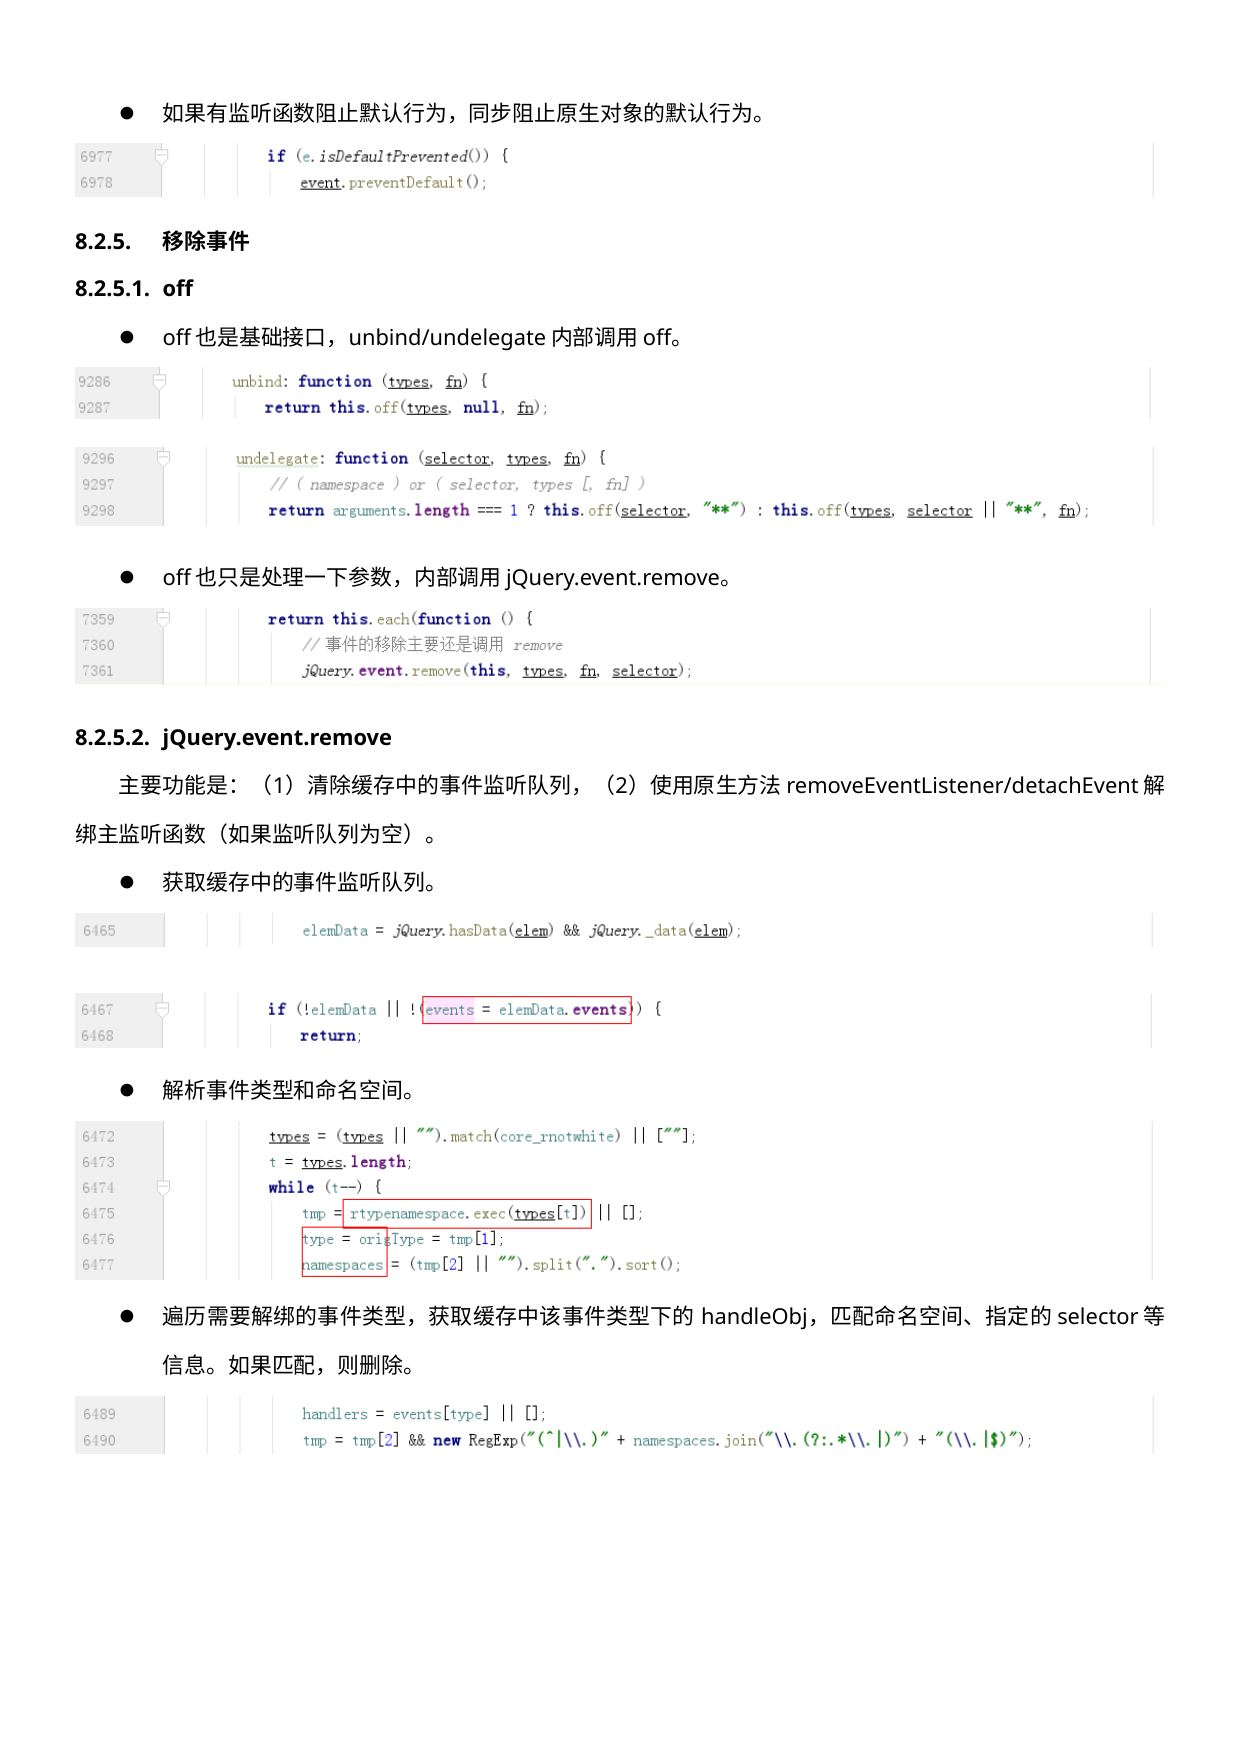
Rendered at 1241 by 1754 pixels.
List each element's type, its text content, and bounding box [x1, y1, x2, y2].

list 遍历需要解绑的事件类型，获取缓存中该事件类型下的handleObj，匹配命名空间、指定的selector等信息。如果匹配，则删除。 [119, 1299, 1165, 1380]
text off [75, 272, 1165, 304]
list 如果有监听函数阻止默认行为，同步阻止原生对象的默认行为。 [119, 95, 1165, 128]
picture [75, 1396, 1166, 1454]
text 移除事件 [75, 223, 1165, 256]
list 获取缓存中的事件监听队列。 [119, 865, 1165, 897]
list off也是基础接口，unbind/undelegate内部调用off。 [119, 319, 1165, 352]
picture [75, 913, 1166, 947]
text 主要功能是：（1）清除缓存中的事件监听队列，（2）使用原生方法removeEventListener/detachEvent解绑主监听函数（如果监听队列为空）。 [75, 768, 1165, 849]
picture [75, 1121, 1166, 1280]
text jQuery.event.remove [75, 721, 1165, 753]
picture [75, 993, 1166, 1048]
picture [75, 447, 1166, 526]
list off也只是处理一下参数，内部调用jQuery.event.remove。 [119, 560, 1165, 592]
picture [75, 367, 1166, 419]
picture [75, 608, 1166, 685]
list 解析事件类型和命名空间。 [119, 1073, 1165, 1106]
picture [75, 143, 1166, 197]
